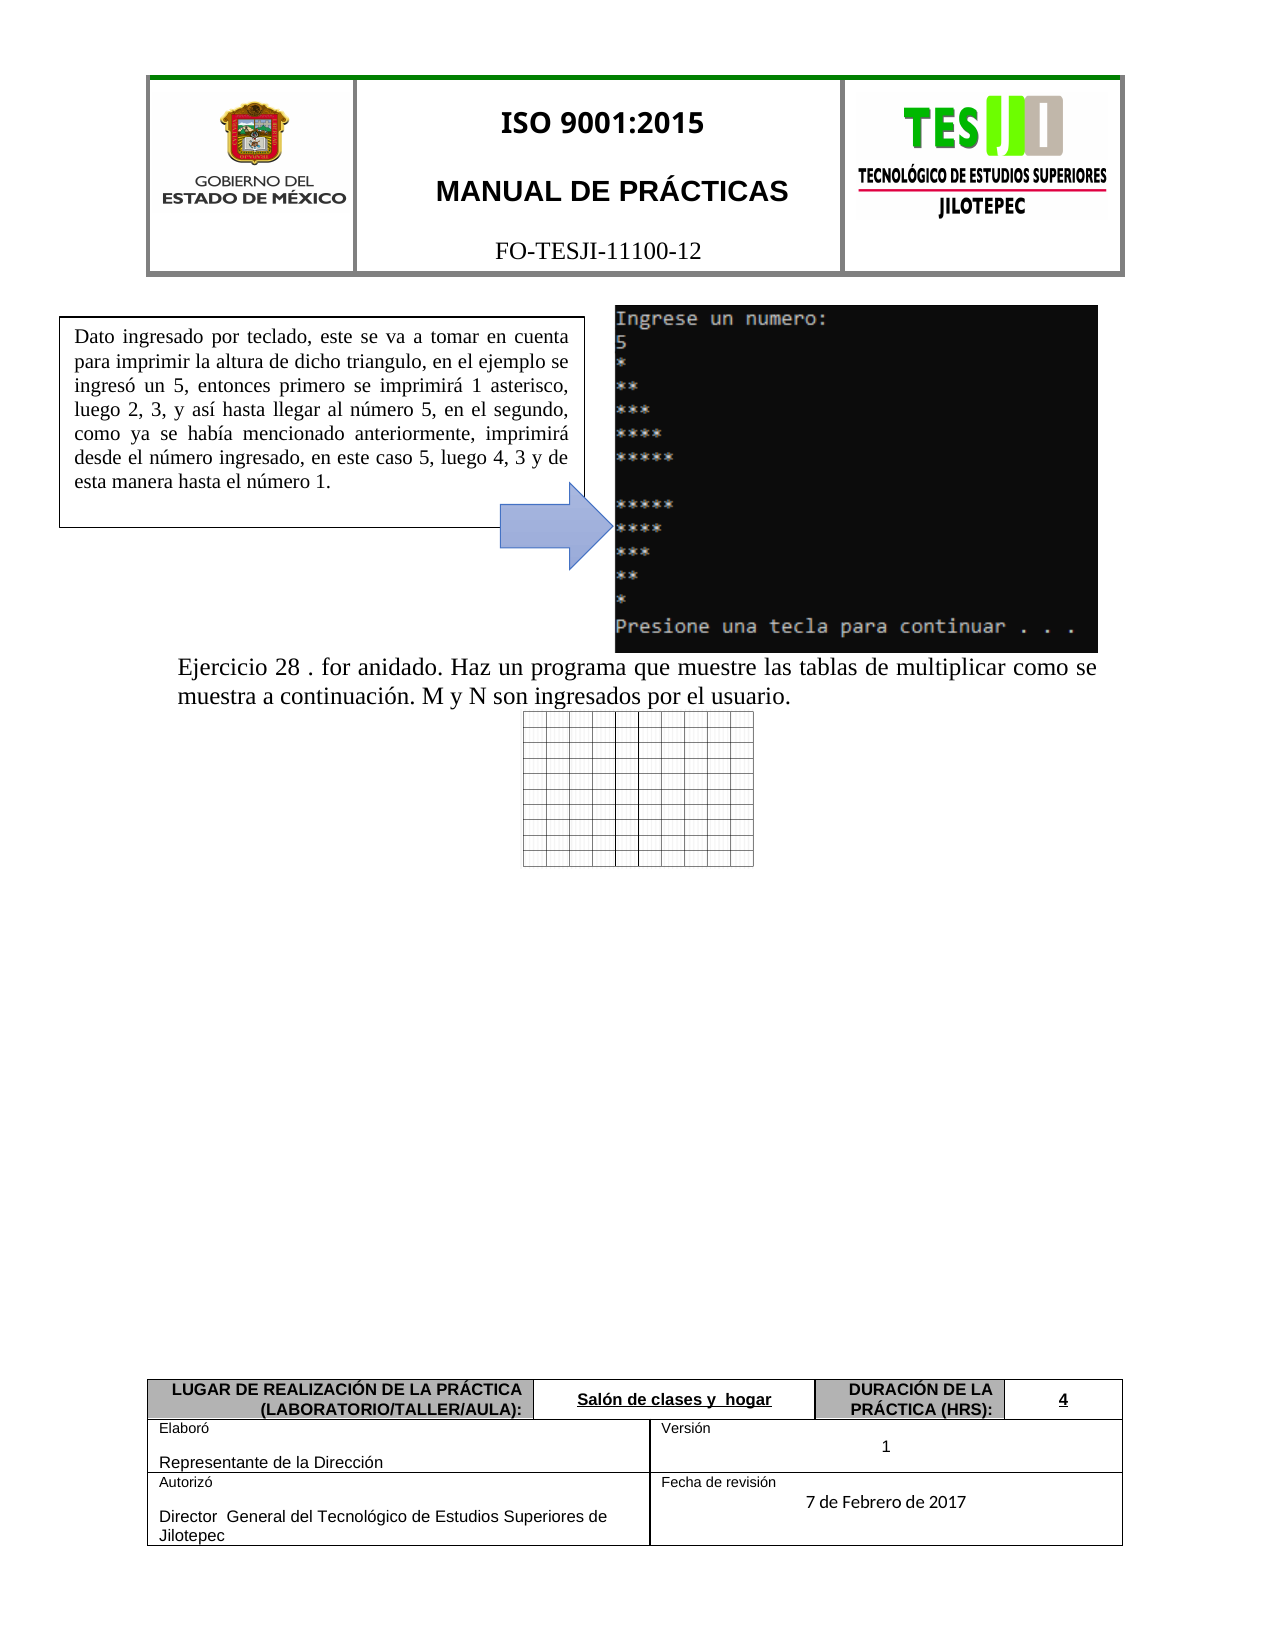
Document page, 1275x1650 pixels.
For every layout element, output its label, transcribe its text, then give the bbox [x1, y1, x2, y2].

picture [856, 92, 1109, 220]
picture [520, 709, 755, 869]
text Ejercicio 28 . for anidado. Haz un programa que muestre las tablas de multiplicar como se muestra a continuación. M y N son ingresados por el usuario. [177, 652, 1098, 709]
picture [151, 92, 350, 213]
picture [614, 305, 1098, 653]
